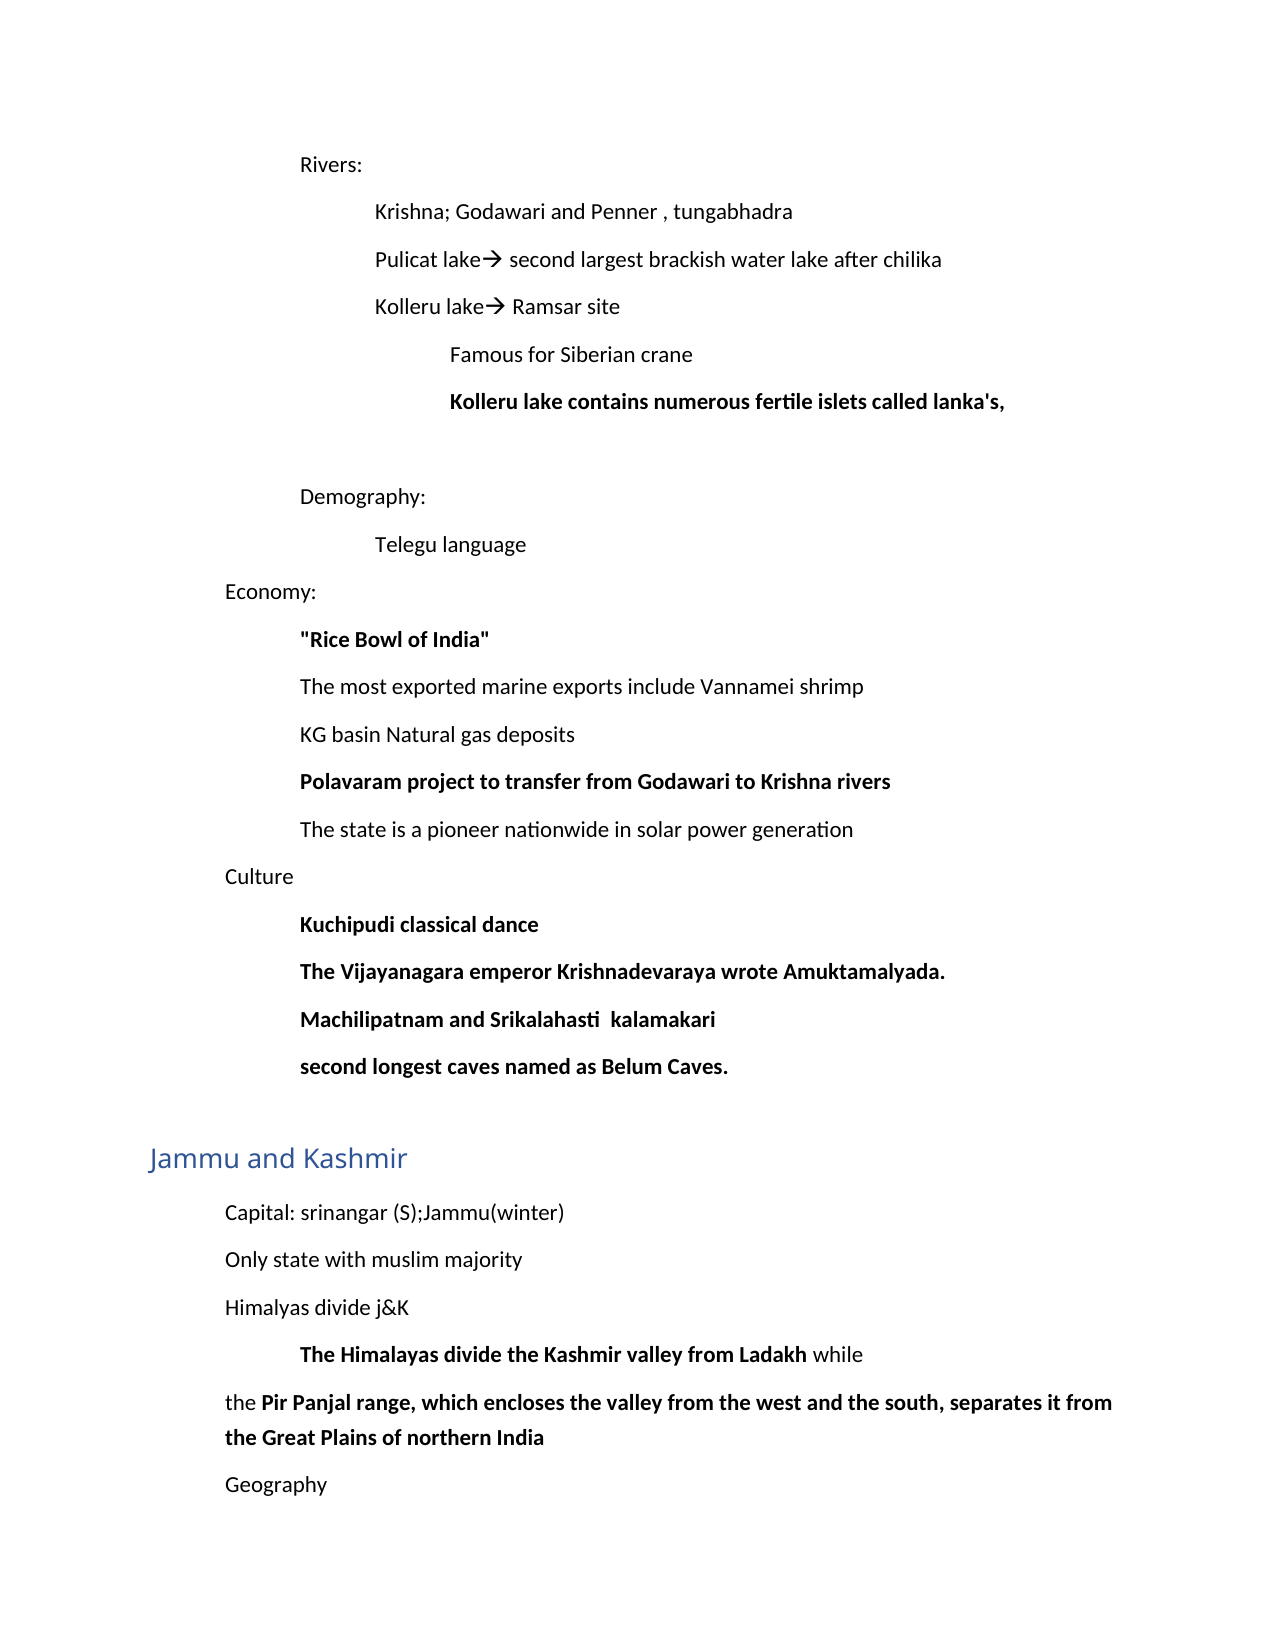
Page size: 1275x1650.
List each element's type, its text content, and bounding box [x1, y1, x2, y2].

subtitle Machilipatnam and Srikalahasti kalamakari [225, 1005, 1125, 1033]
text Rivers: [150, 150, 1125, 178]
text Kolleru lake Ramsar site [150, 292, 1125, 321]
text The Himalayas divide the Kashmir valley from Ladakh while [225, 1340, 1125, 1368]
text Economy: [150, 577, 1125, 606]
text Capital: srinangar (S);Jammu(winter) [150, 1198, 1125, 1226]
list Geography [225, 1470, 1125, 1498]
text Pulicat lake second largest brackish water lake after chilika [150, 245, 1125, 273]
text KG basin Natural gas deposits [150, 720, 1125, 748]
text "Rice Bowl of India" [150, 625, 1125, 653]
text Telegu language [150, 530, 1125, 558]
text The most exported marine exports include Vannamei shrimp [150, 672, 1125, 701]
text Culture [150, 862, 1125, 891]
text Polavaram project to transfer from Godawari to Krishna rivers [150, 767, 1125, 796]
text Himalyas divide j&K [150, 1293, 1125, 1321]
subtitle Jammu and Kashmir [150, 1139, 1125, 1176]
text Only state with muslim majority [150, 1245, 1125, 1273]
text Kolleru lake contains numerous fertile islets called lanka's, [150, 387, 1125, 416]
text Kuchipudi classical dance [150, 910, 1125, 938]
text the Pir Panjal range, which encloses the valley from the west and the south, separates it from the Great Plains of northern India [225, 1388, 1125, 1451]
text Demography: [225, 482, 1125, 511]
text Famous for Siberian crane [150, 340, 1125, 368]
text The Vijayanagara emperor Krishnadevaraya wrote Amuktamalyada. [150, 957, 1125, 986]
text second longest caves named as Belum Caves. [225, 1052, 1125, 1081]
text Krishna; Godawari and Penner , tungabhadra [150, 197, 1125, 226]
text The state is a pioneer nationwide in solar power generation [150, 815, 1125, 843]
